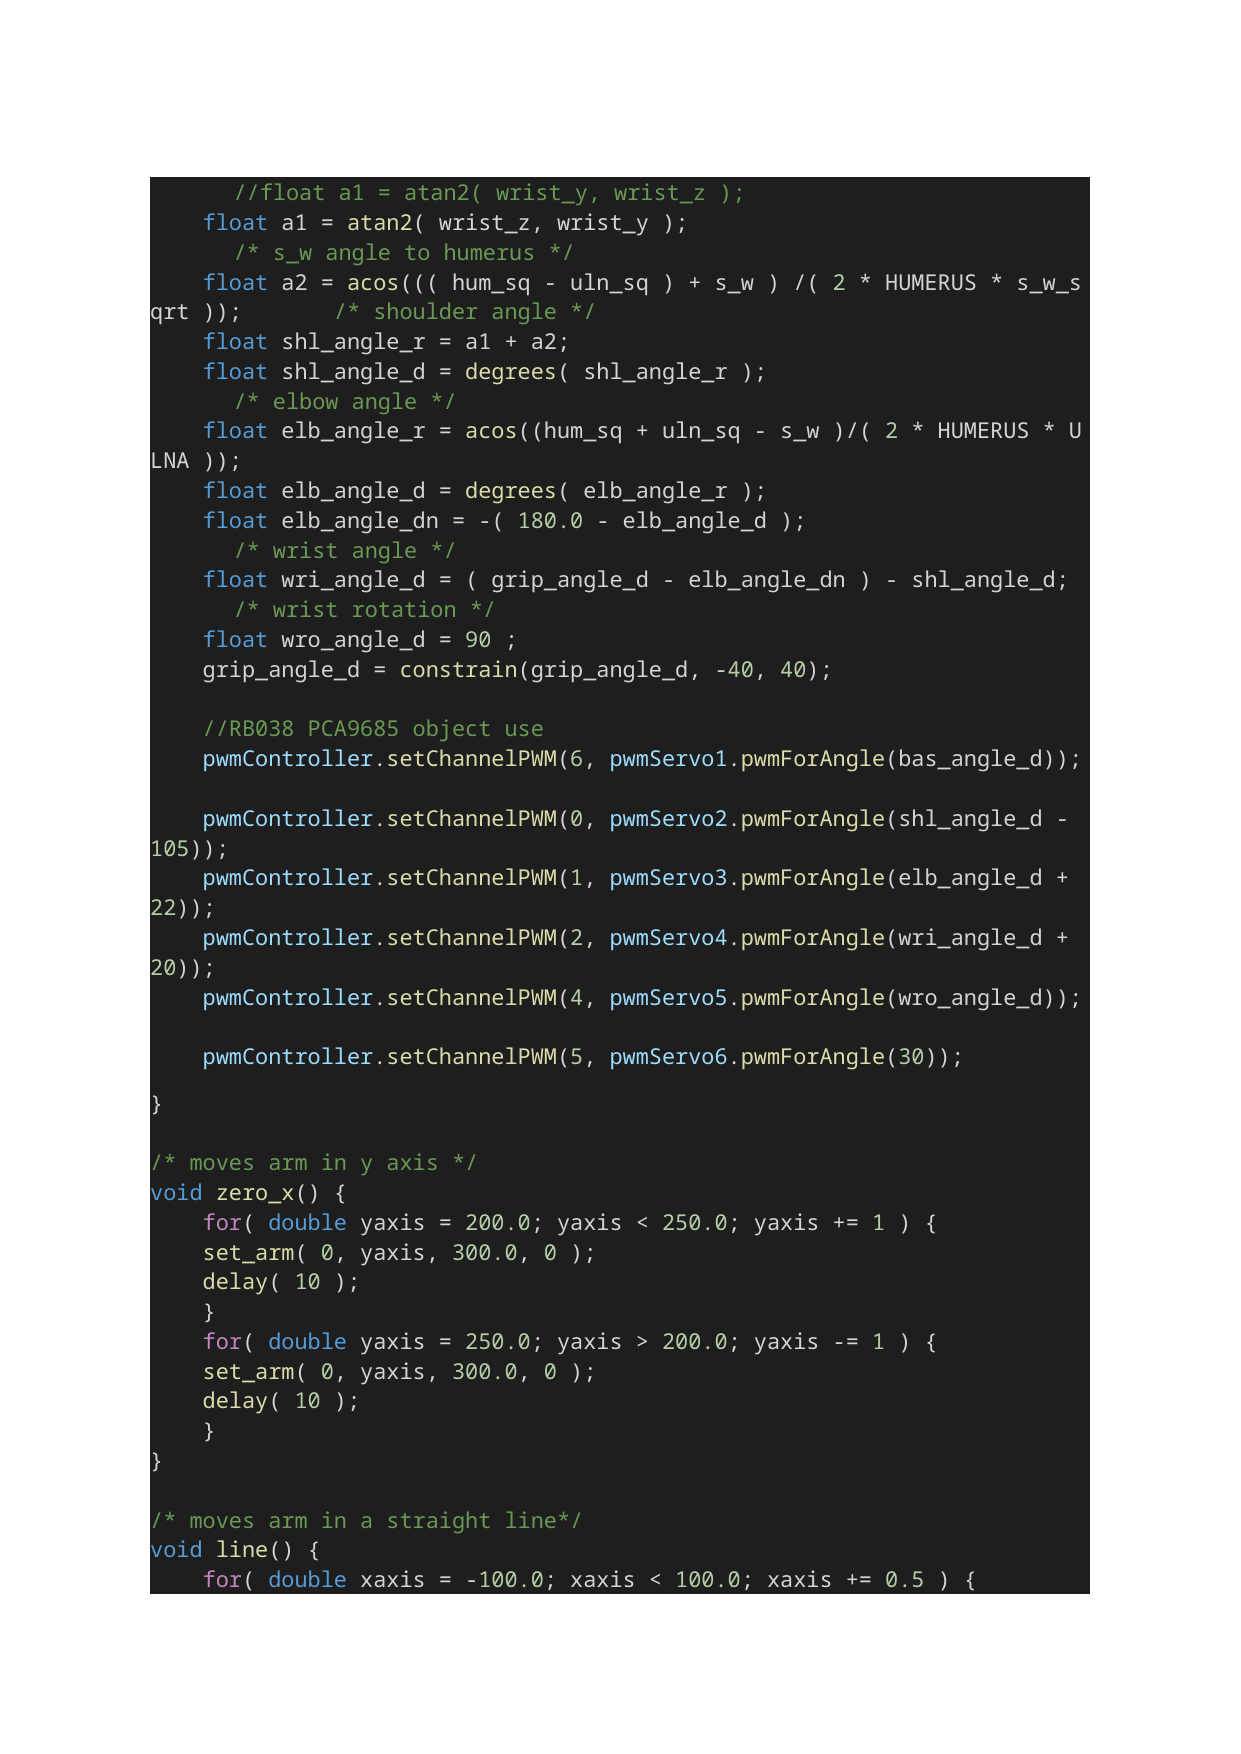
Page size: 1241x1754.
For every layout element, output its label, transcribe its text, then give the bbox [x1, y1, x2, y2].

text delay( 10 ); [150, 1266, 1090, 1296]
text /* elbow angle */ [150, 386, 1090, 416]
text //float a1 = atan2( wrist_y, wrist_z ); [150, 177, 1090, 207]
text pwmController.setChannelPWM(4, pwmServo5.pwmForAngle(wro_angle_d)); [150, 982, 1090, 1041]
text set_arm( 0, yaxis, 300.0, 0 ); [150, 1237, 1090, 1266]
text delay( 10 ); [150, 1386, 1090, 1415]
text for( double yaxis = 200.0; yaxis < 250.0; yaxis += 1 ) { [150, 1207, 1090, 1237]
text /* moves arm in a straight line*/ [150, 1505, 1090, 1534]
text pwmController.setChannelPWM(0, pwmServo2.pwmForAngle(shl_angle_d - 105)); [150, 803, 1090, 862]
text } [150, 1296, 1090, 1326]
text /* wrist angle */ [150, 535, 1090, 564]
text for( double yaxis = 250.0; yaxis > 200.0; yaxis -= 1 ) { [150, 1326, 1090, 1356]
text } [150, 1445, 1090, 1475]
text pwmController.setChannelPWM(5, pwmServo6.pwmForAngle(30)); [150, 1041, 1090, 1071]
text /* moves arm in y axis */ [150, 1147, 1090, 1177]
text float a1 = atan2( wrist_z, wrist_y ); [150, 207, 1090, 237]
text grip_angle_d = constrain(grip_angle_d, -40, 40); [150, 654, 1090, 684]
text /* wrist rotation */ [150, 594, 1090, 624]
text pwmController.setChannelPWM(1, pwmServo3.pwmForAngle(elb_angle_d + 22)); [150, 862, 1090, 922]
text set_arm( 0, yaxis, 300.0, 0 ); [150, 1356, 1090, 1386]
text float elb_angle_r = acos((hum_sq + uln_sq - s_w )/( 2 * HUMERUS * ULNA )); [150, 416, 1090, 475]
text float elb_angle_dn = -( 180.0 - elb_angle_d ); [150, 505, 1090, 535]
text float wro_angle_d = 90 ; [150, 624, 1090, 654]
text float shl_angle_r = a1 + a2; [150, 326, 1090, 356]
text } [150, 1088, 1090, 1117]
text float elb_angle_d = degrees( elb_angle_r ); [150, 475, 1090, 505]
text //RB038 PCA9685 object use [150, 713, 1090, 743]
text float a2 = acos((( hum_sq - uln_sq ) + s_w ) /( 2 * HUMERUS * s_w_sqrt )); /* shoulder angle */ [150, 267, 1090, 326]
text for( double xaxis = -100.0; xaxis < 100.0; xaxis += 0.5 ) { [150, 1564, 1090, 1594]
text } [150, 1415, 1090, 1445]
text void line() { [150, 1534, 1090, 1564]
text void zero_x() { [150, 1177, 1090, 1207]
text pwmController.setChannelPWM(6, pwmServo1.pwmForAngle(bas_angle_d)); [150, 743, 1090, 803]
text float shl_angle_d = degrees( shl_angle_r ); [150, 356, 1090, 386]
text pwmController.setChannelPWM(2, pwmServo4.pwmForAngle(wri_angle_d + 20)); [150, 922, 1090, 982]
text /* s_w angle to humerus */ [150, 237, 1090, 267]
text float wri_angle_d = ( grip_angle_d - elb_angle_dn ) - shl_angle_d; [150, 564, 1090, 594]
